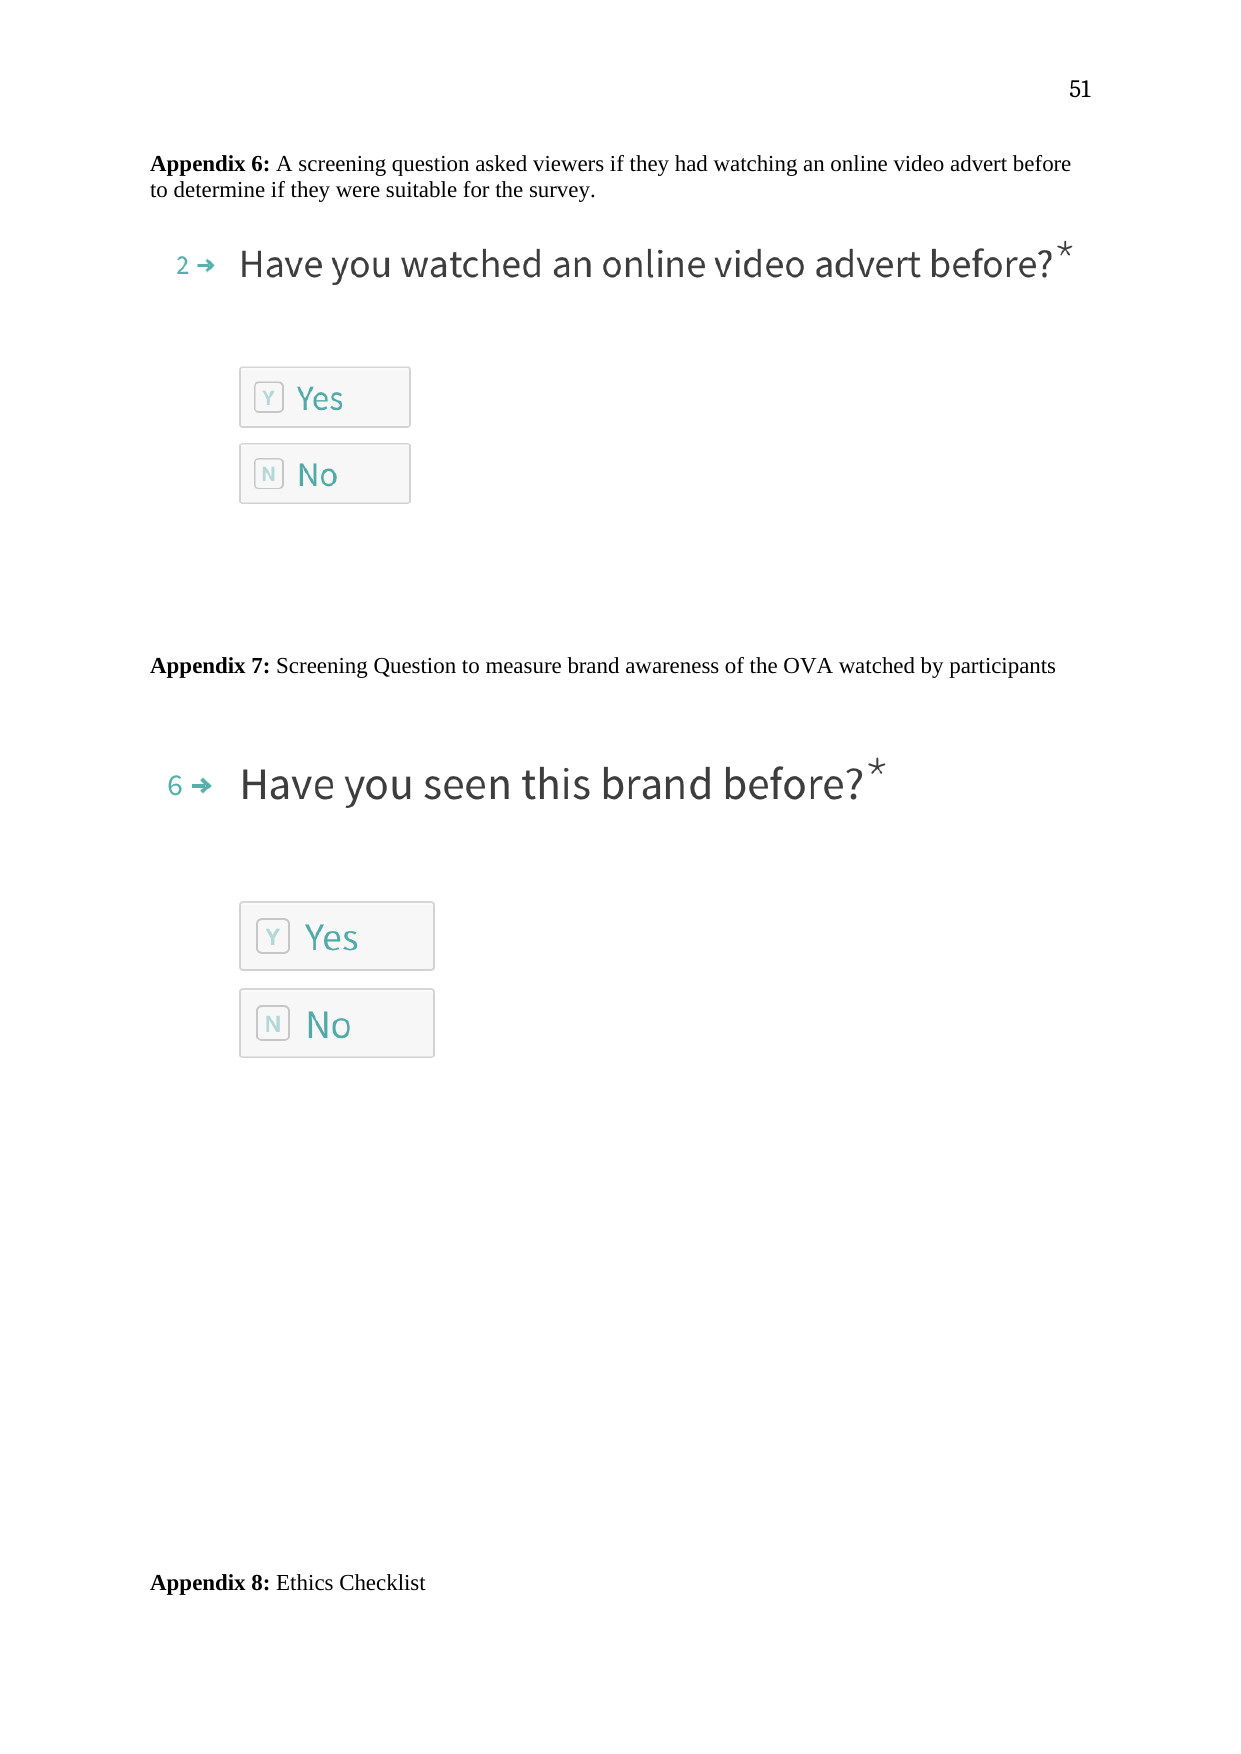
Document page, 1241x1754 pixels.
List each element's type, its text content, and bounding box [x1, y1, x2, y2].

text Appendix 8: Ethics Checklist [150, 1569, 1090, 1596]
text Appendix 6: A screening question asked viewers if they had watching an online video advert before to determine if they were suitable for the survey. [150, 150, 1090, 203]
picture [150, 231, 1090, 566]
text Appendix 7: Screening Question to measure brand awareness of the OVA watched by participants [150, 652, 1090, 678]
picture [150, 735, 929, 1110]
